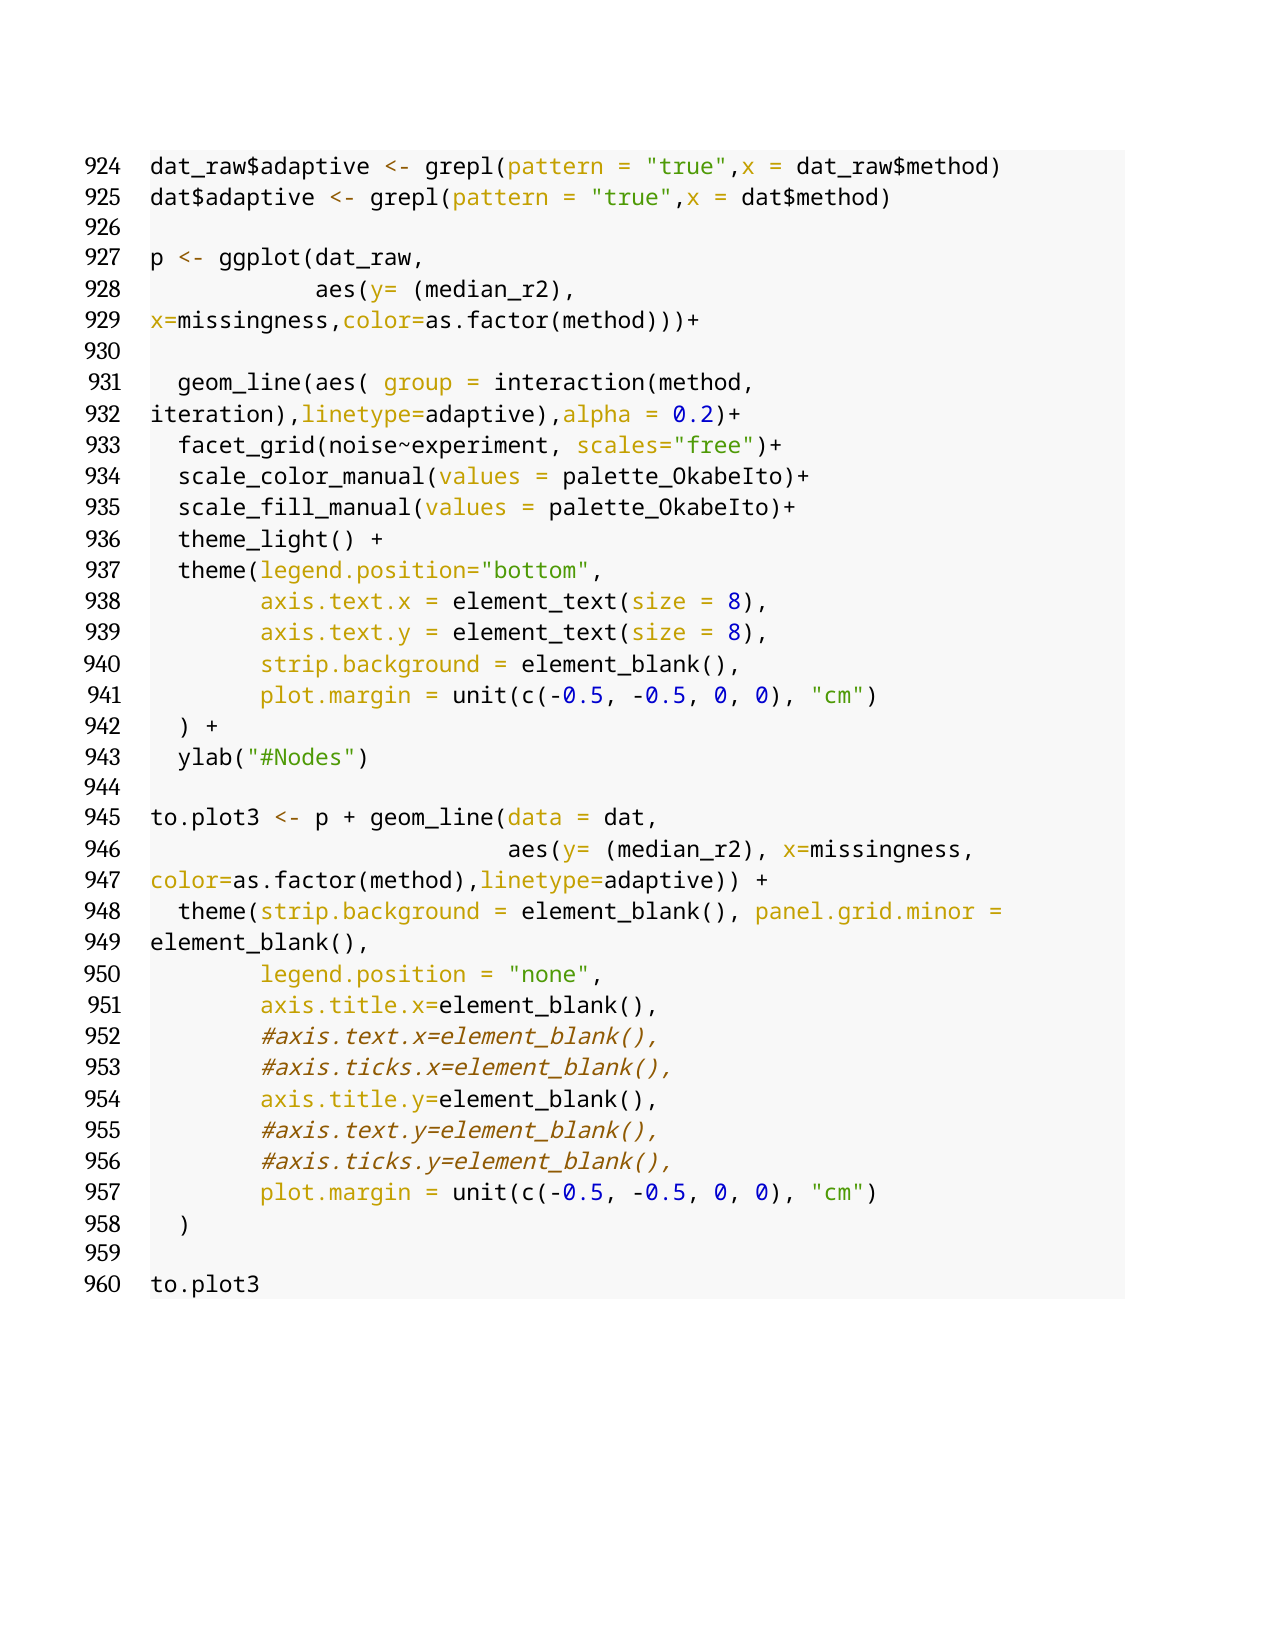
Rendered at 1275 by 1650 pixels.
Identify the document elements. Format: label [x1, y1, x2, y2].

text [150, 150, 1125, 1299]
